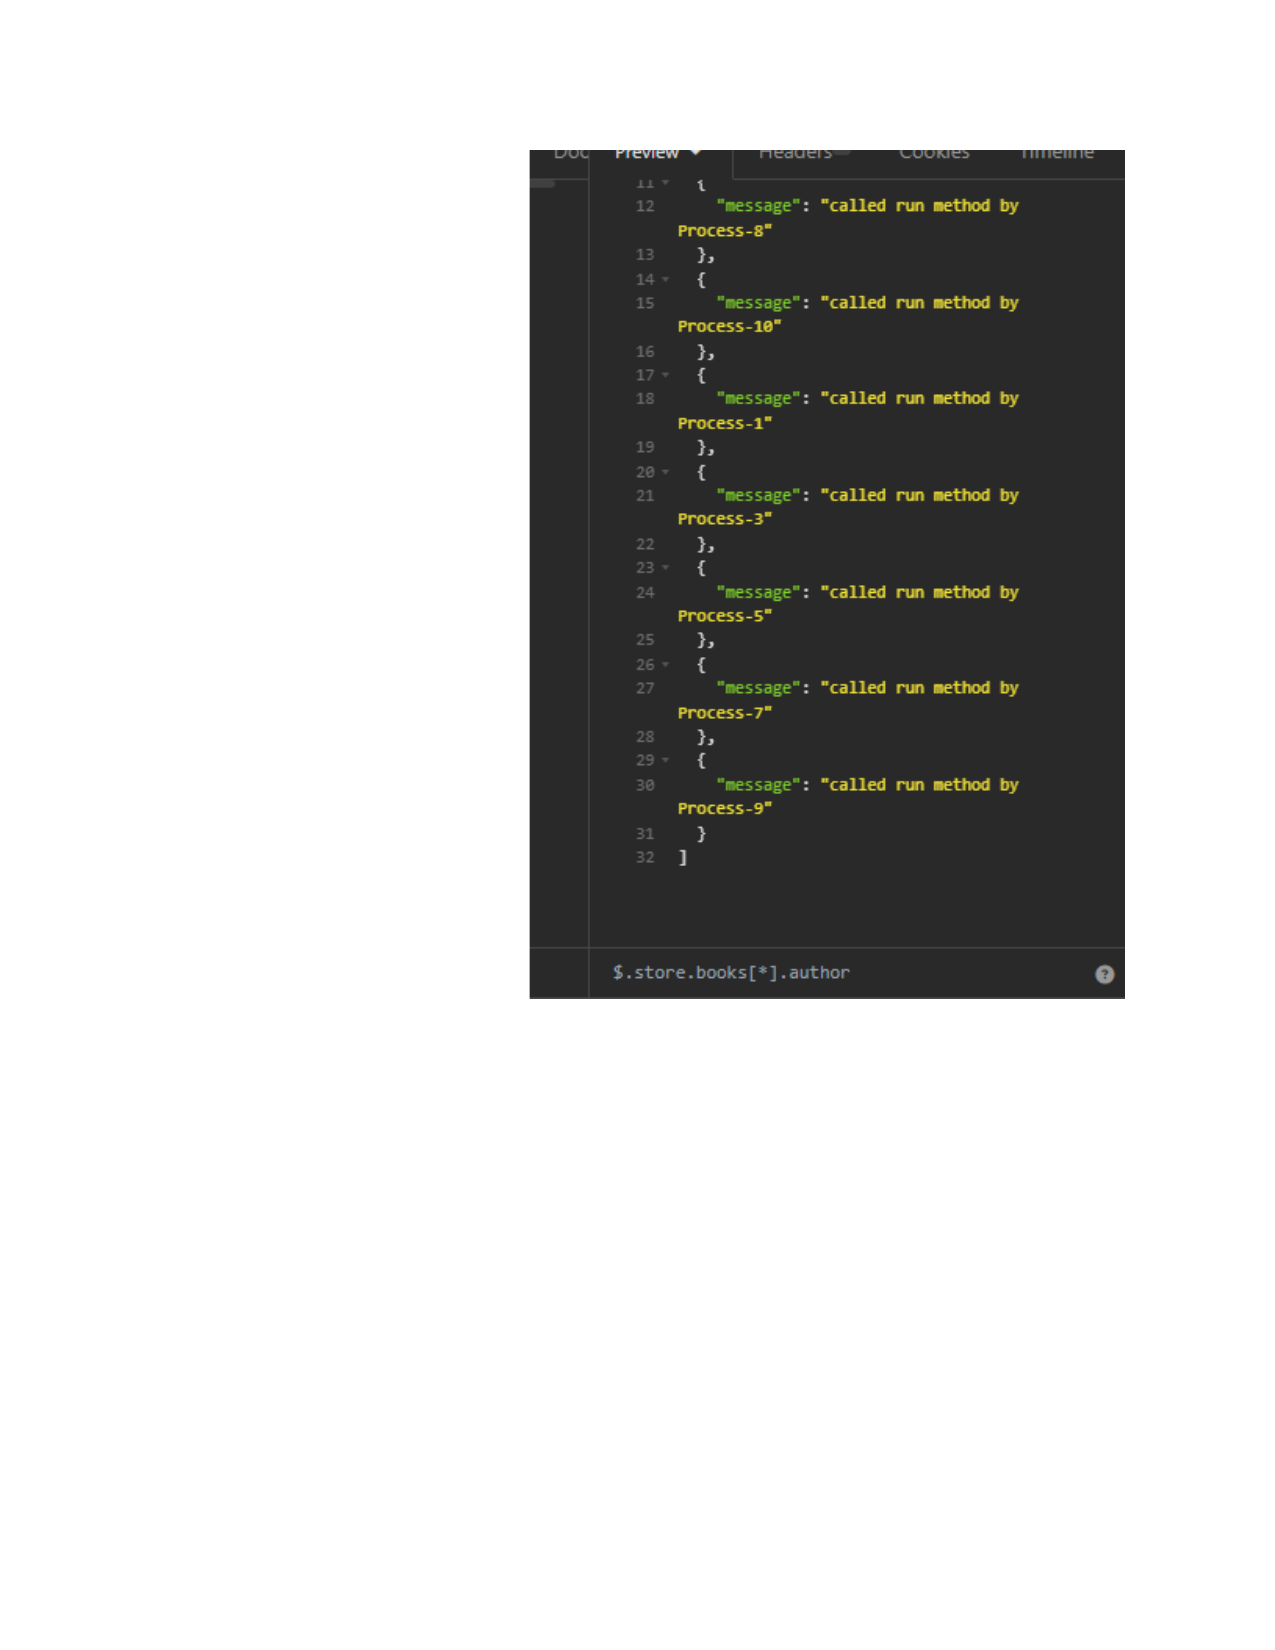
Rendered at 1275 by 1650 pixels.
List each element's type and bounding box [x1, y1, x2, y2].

picture [529, 150, 1125, 999]
